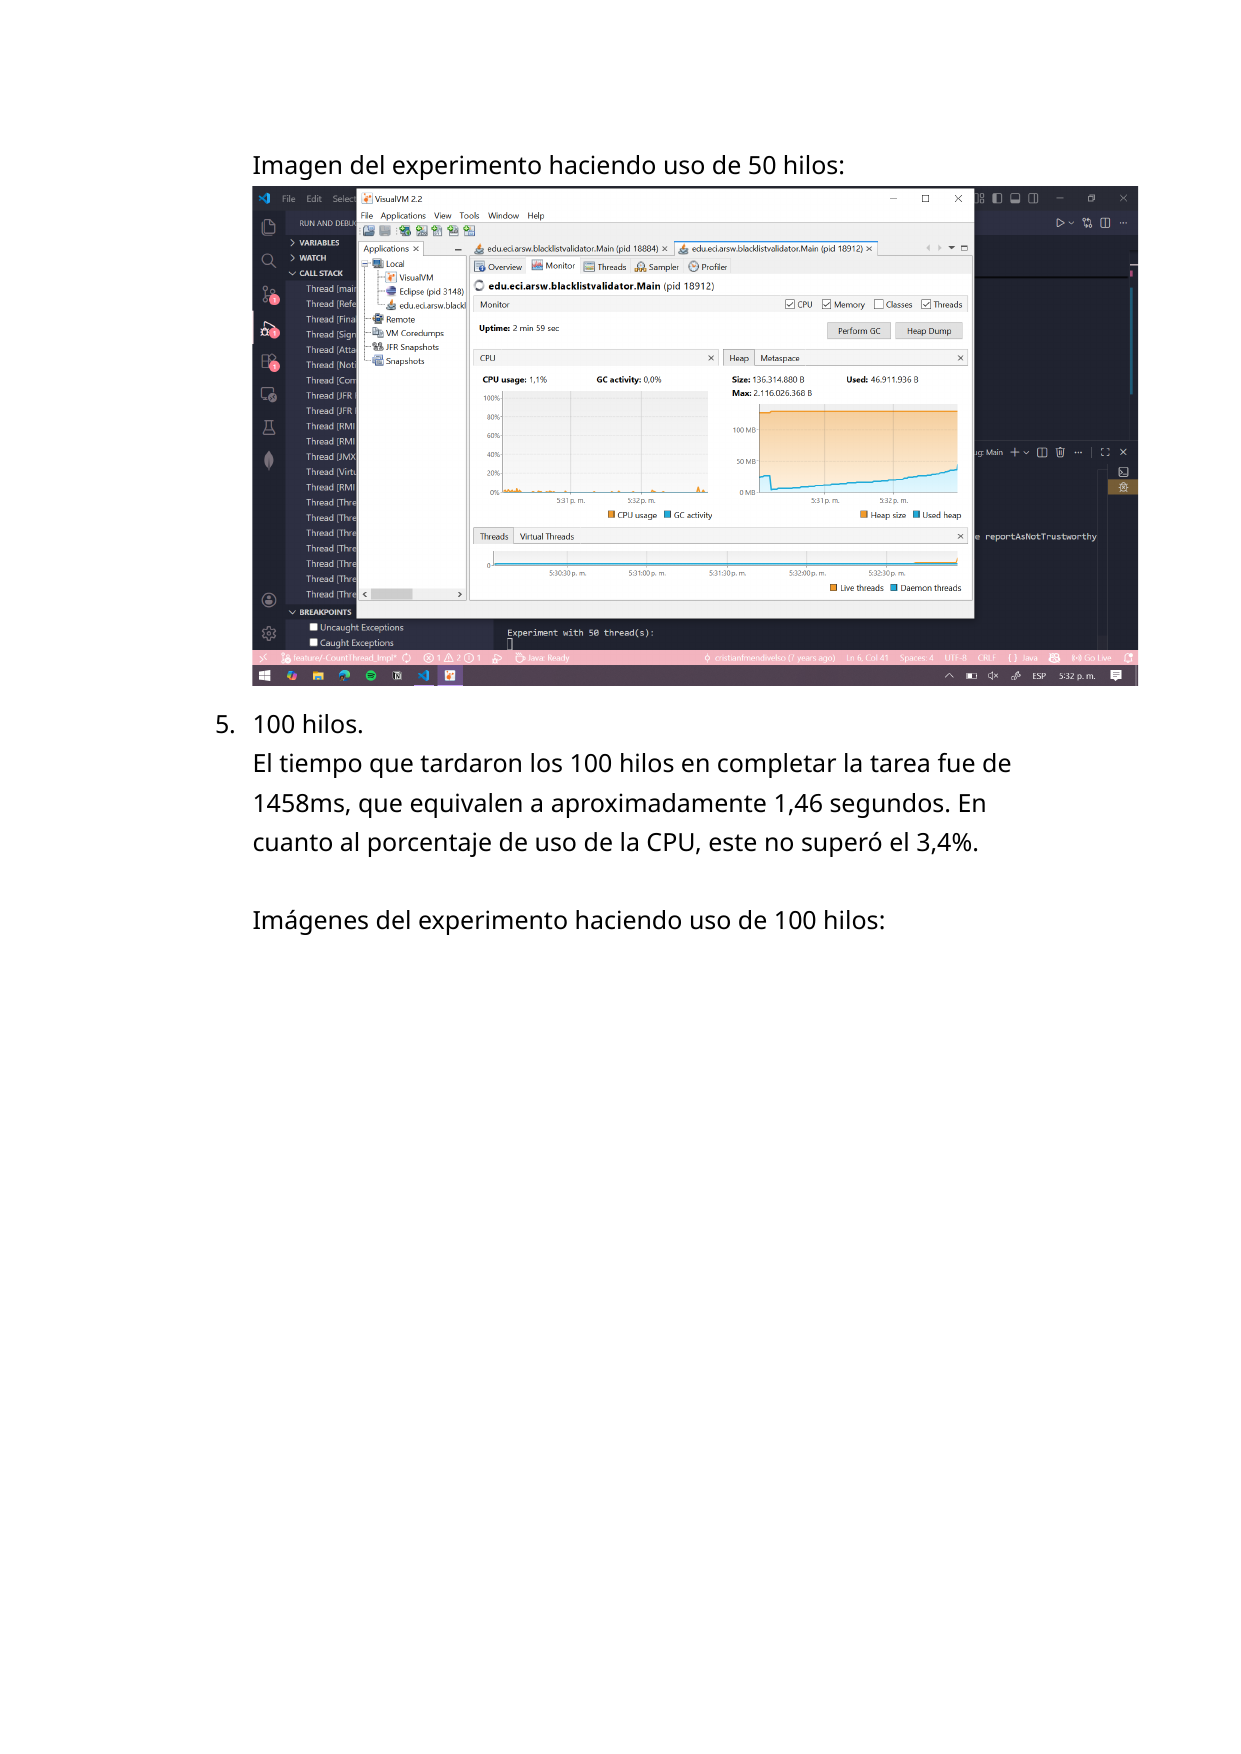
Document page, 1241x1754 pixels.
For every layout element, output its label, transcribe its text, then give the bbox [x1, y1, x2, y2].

text Imagen del experimento haciendo uso de 50 hilos: [252, 148, 1063, 186]
list 100 hilos. El tiempo que tardaron los 100 hilos en completar la tarea fue de 1458ms, que equivalen a aproximadamente 1,46 segundos. En cuanto al porcentaje de uso de la CPU, este no superó el 3,4%. Imágenes del experimento haciendo uso de 100 hilos: [215, 707, 1063, 937]
picture [252, 186, 1139, 686]
